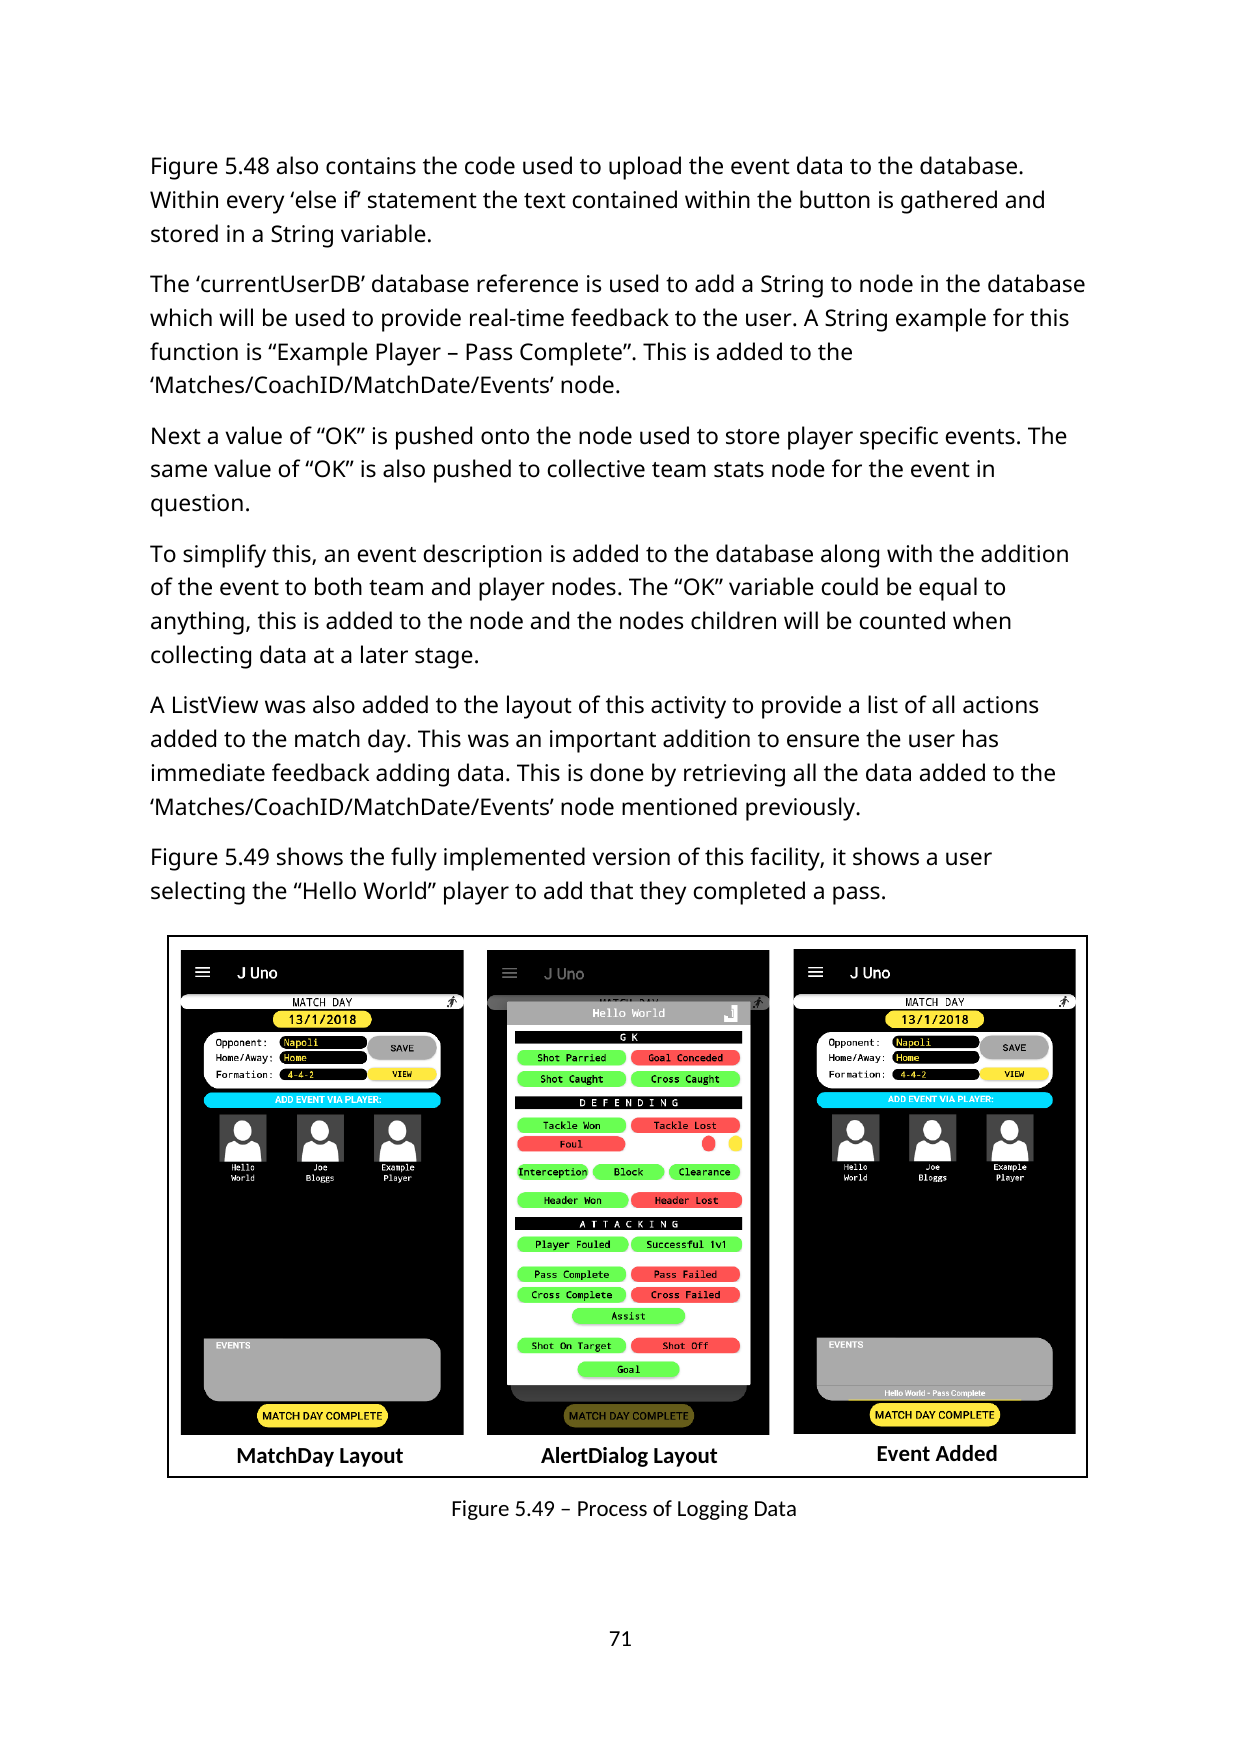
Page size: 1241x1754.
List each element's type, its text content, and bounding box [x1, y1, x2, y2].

picture [793, 949, 1076, 1434]
text A ListView was also added to the layout of this activity to provide a list of all actions added to the match day. This was an important addition to ensure the user has immediate feedback adding data. This is done by retrieving all the data added to the ‘Matches/CoachID/MatchDate/Events’ node mentioned previously. [150, 689, 1090, 822]
text Figure 5.48 also contains the code used to upload the event data to the database. Within every ‘else if’ statement the text contained within the button is gathered and stored in a String variable. [150, 150, 1090, 249]
text Figure 5.49 shows the fully implemented version of this facility, it shows a user selecting the “Hello World” player to add that they completed a pass. [150, 841, 1090, 906]
text The ‘currentUserDB’ database reference is used to add a String to node in the database which will be used to provide real-time feedback to the user. A String example for this function is “Example Player – Pass Complete”. This is added to the ‘Matches/CoachID/MatchDate/Events’ node. [150, 268, 1090, 400]
text To simplify this, an event description is added to the database along with the addition of the event to both team and player nodes. The “OK” variable could be equal to anything, this is added to the node and the nodes children will be counted when collecting data at a later stage. [150, 537, 1090, 670]
text Next a value of “OK” is pushed onto the node used to store player specific events. The same value of “OK” is also pushed to collective team stats node for the event in question. [150, 419, 1090, 518]
picture [180, 950, 464, 1435]
picture [487, 950, 770, 1435]
